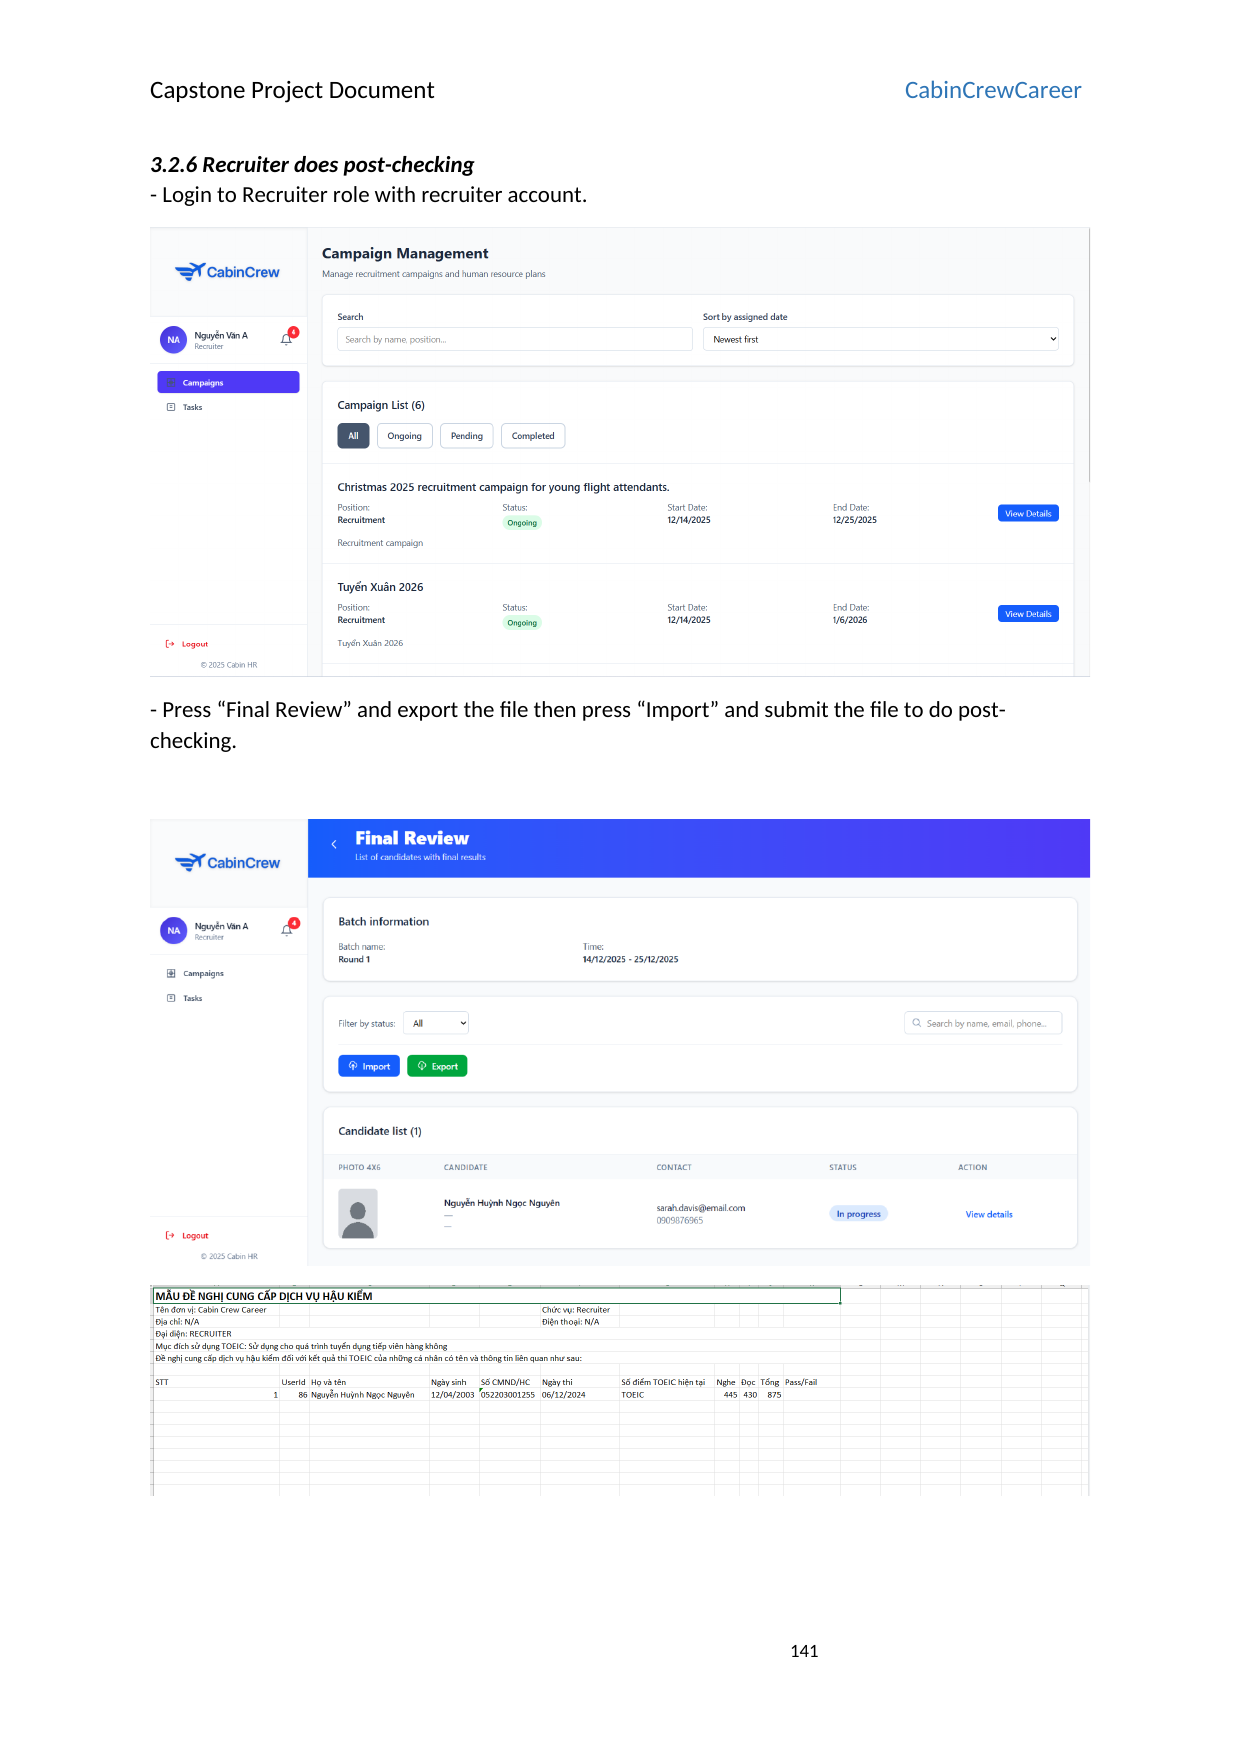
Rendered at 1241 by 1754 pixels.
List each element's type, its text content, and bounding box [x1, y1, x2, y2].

picture [150, 227, 1091, 677]
text - Login to Recruiter role with recruiter account. [150, 180, 1090, 208]
picture [150, 1285, 1091, 1496]
subtitle 3.2.6 Recruiter does post-checking [150, 150, 1090, 178]
text - Press “Final Review” and export the file then press “Import” and submit the file to do post-checking. [150, 696, 1090, 754]
picture [150, 819, 1091, 1266]
